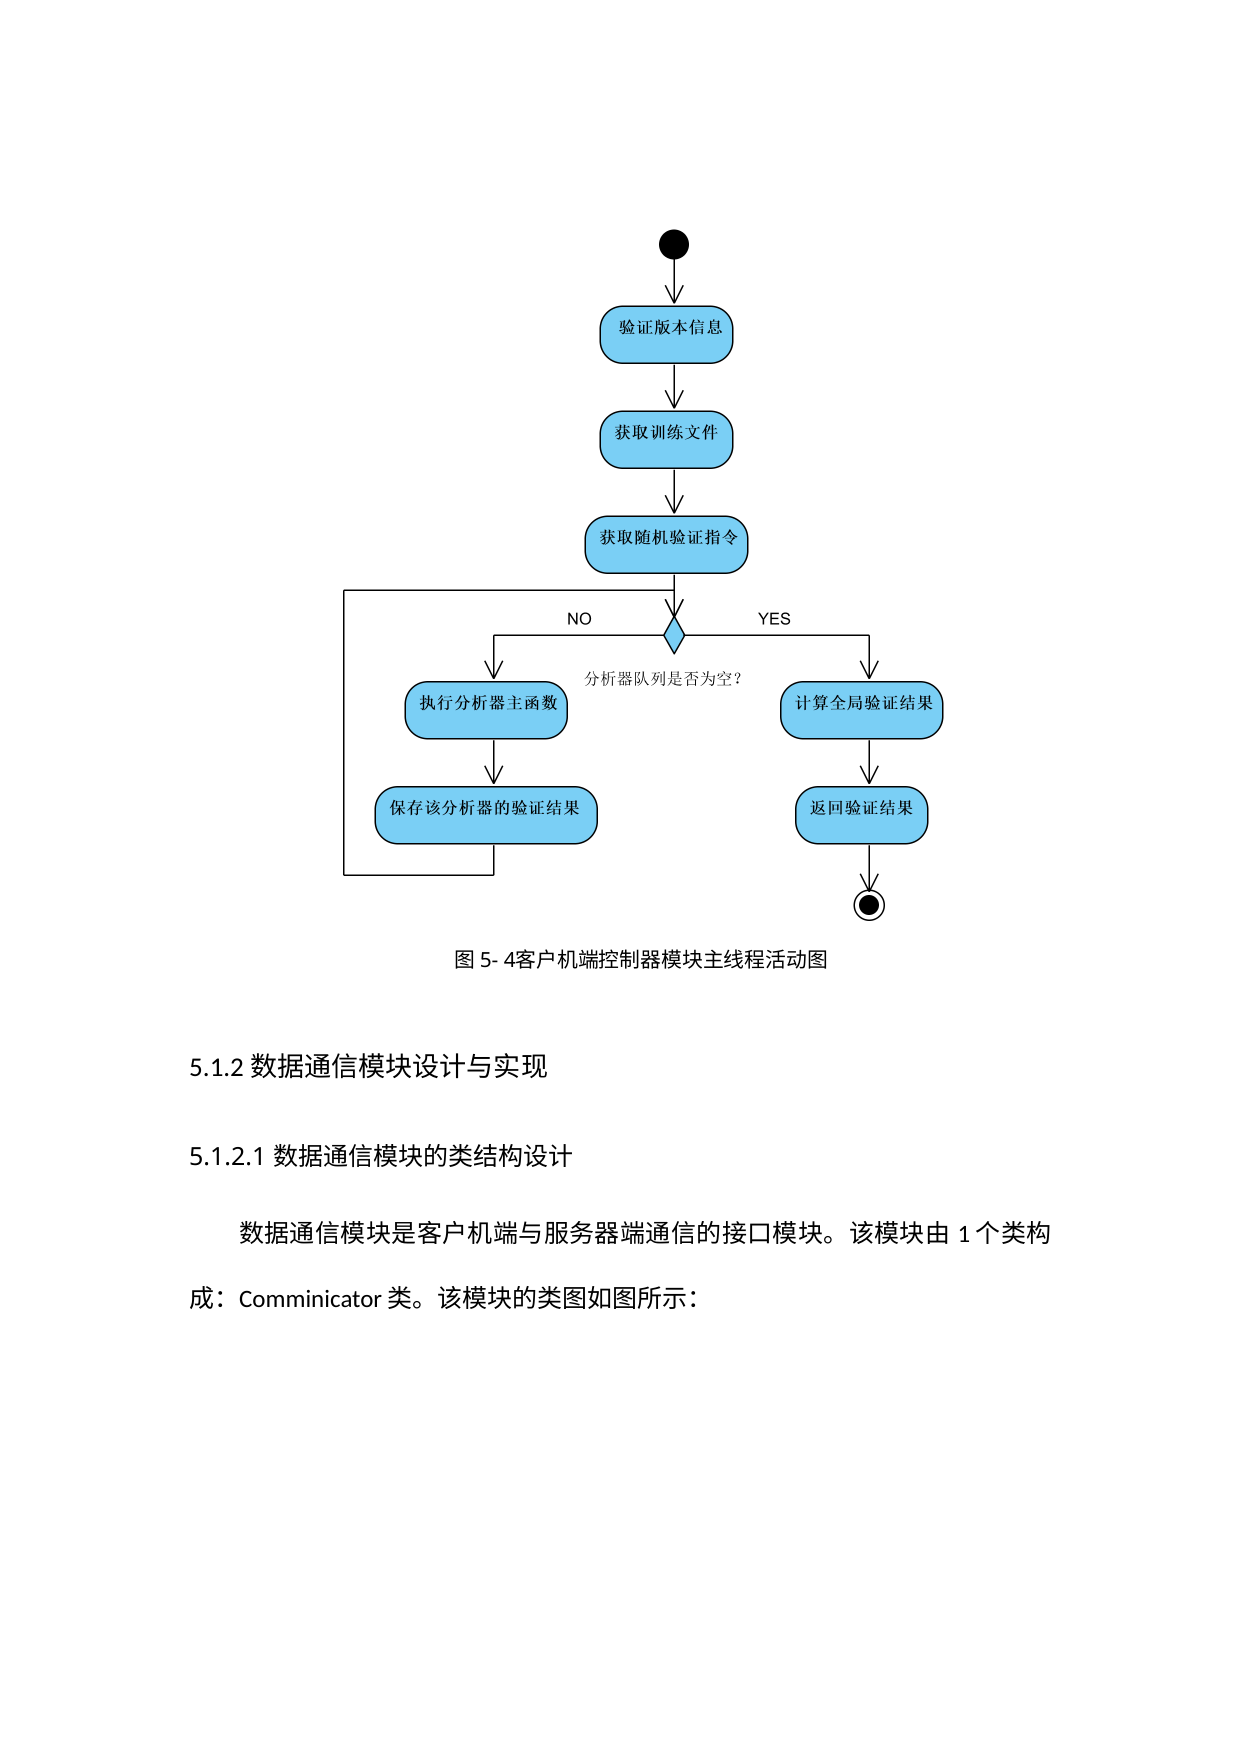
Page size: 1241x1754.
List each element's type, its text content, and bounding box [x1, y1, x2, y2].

text 数据通信模块是客户机端与服务器端通信的接口模块。该模块由1个类构成：Comminicator类。该模块的类图如图所示： [189, 1199, 1051, 1329]
picture [340, 227, 950, 926]
subtitle 5.1.2.1 数据通信模块的类结构设计 [189, 1122, 1051, 1187]
text 图 5- 4客户机端控制器模块主线程活动图 [189, 942, 1051, 974]
subtitle 5.1.2 数据通信模块设计与实现 [189, 1032, 1051, 1097]
